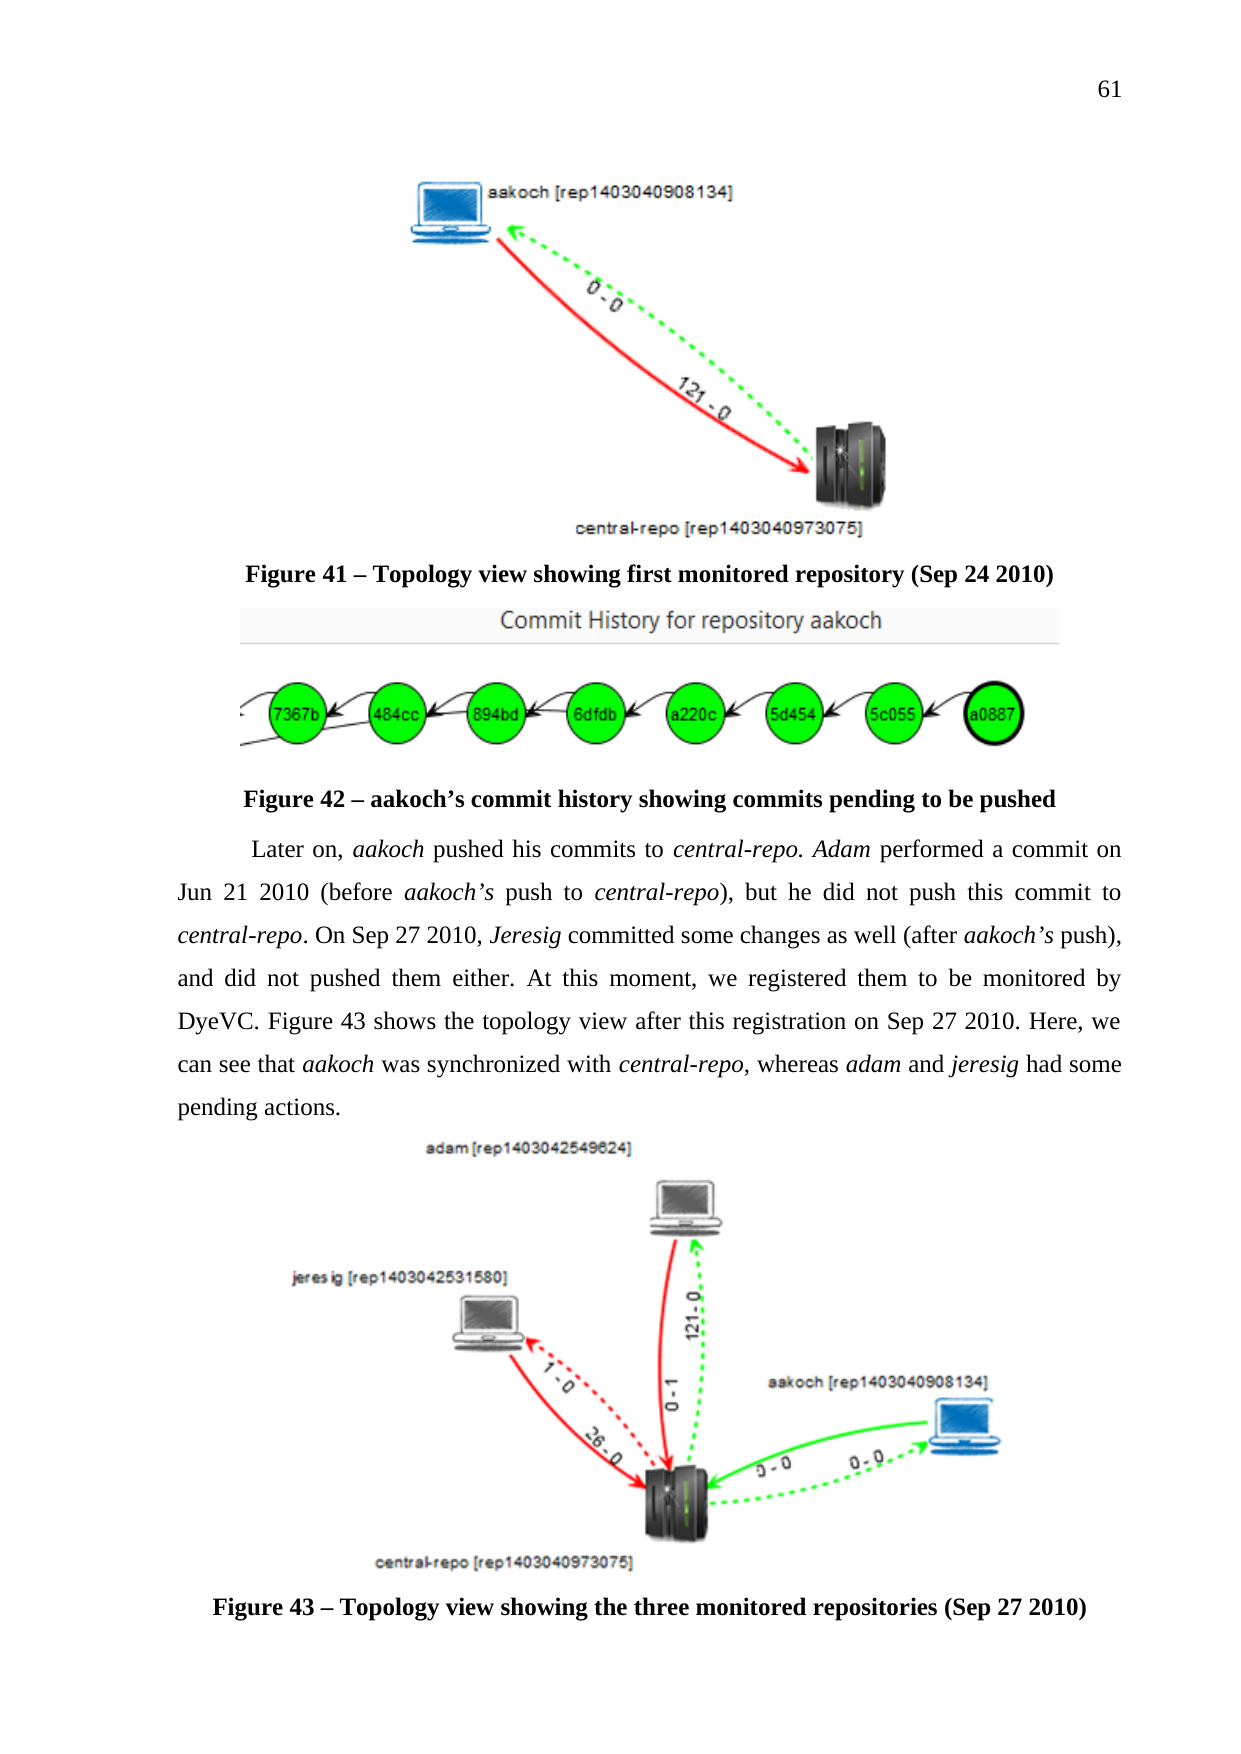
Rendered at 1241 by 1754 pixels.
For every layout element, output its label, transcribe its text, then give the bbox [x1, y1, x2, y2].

picture [240, 608, 1060, 770]
text Figure 42 – aakoch’s commit history showing commits pending to be pushed [177, 784, 1122, 813]
text Figure 43 – Topology view showing the three monitored repositories (Sep 27 2010) [177, 1592, 1122, 1621]
text Figure 41 – Topology view showing first monitored repository (Sep 24 2010) [177, 559, 1122, 588]
text Later on, aakoch pushed his commits to central-repo. Adam performed a commit on Jun 21 2010 (before aakoch’s push to central-repo), but he did not push this commit to central-repo. On Sep 27 2010, Jeresig committed some changes as well (after aakoch’s push), and did not pushed them either. At this moment, we registered them to be monitored by DyeVC. Figure 43 shows the topology view after this registration on Sep 27 2010. Here, we can see that aakoch was synchronized with central-repo, whereas adam and jeresig had some pending actions. [177, 834, 1122, 1121]
picture [406, 177, 893, 545]
picture [286, 1135, 1013, 1578]
